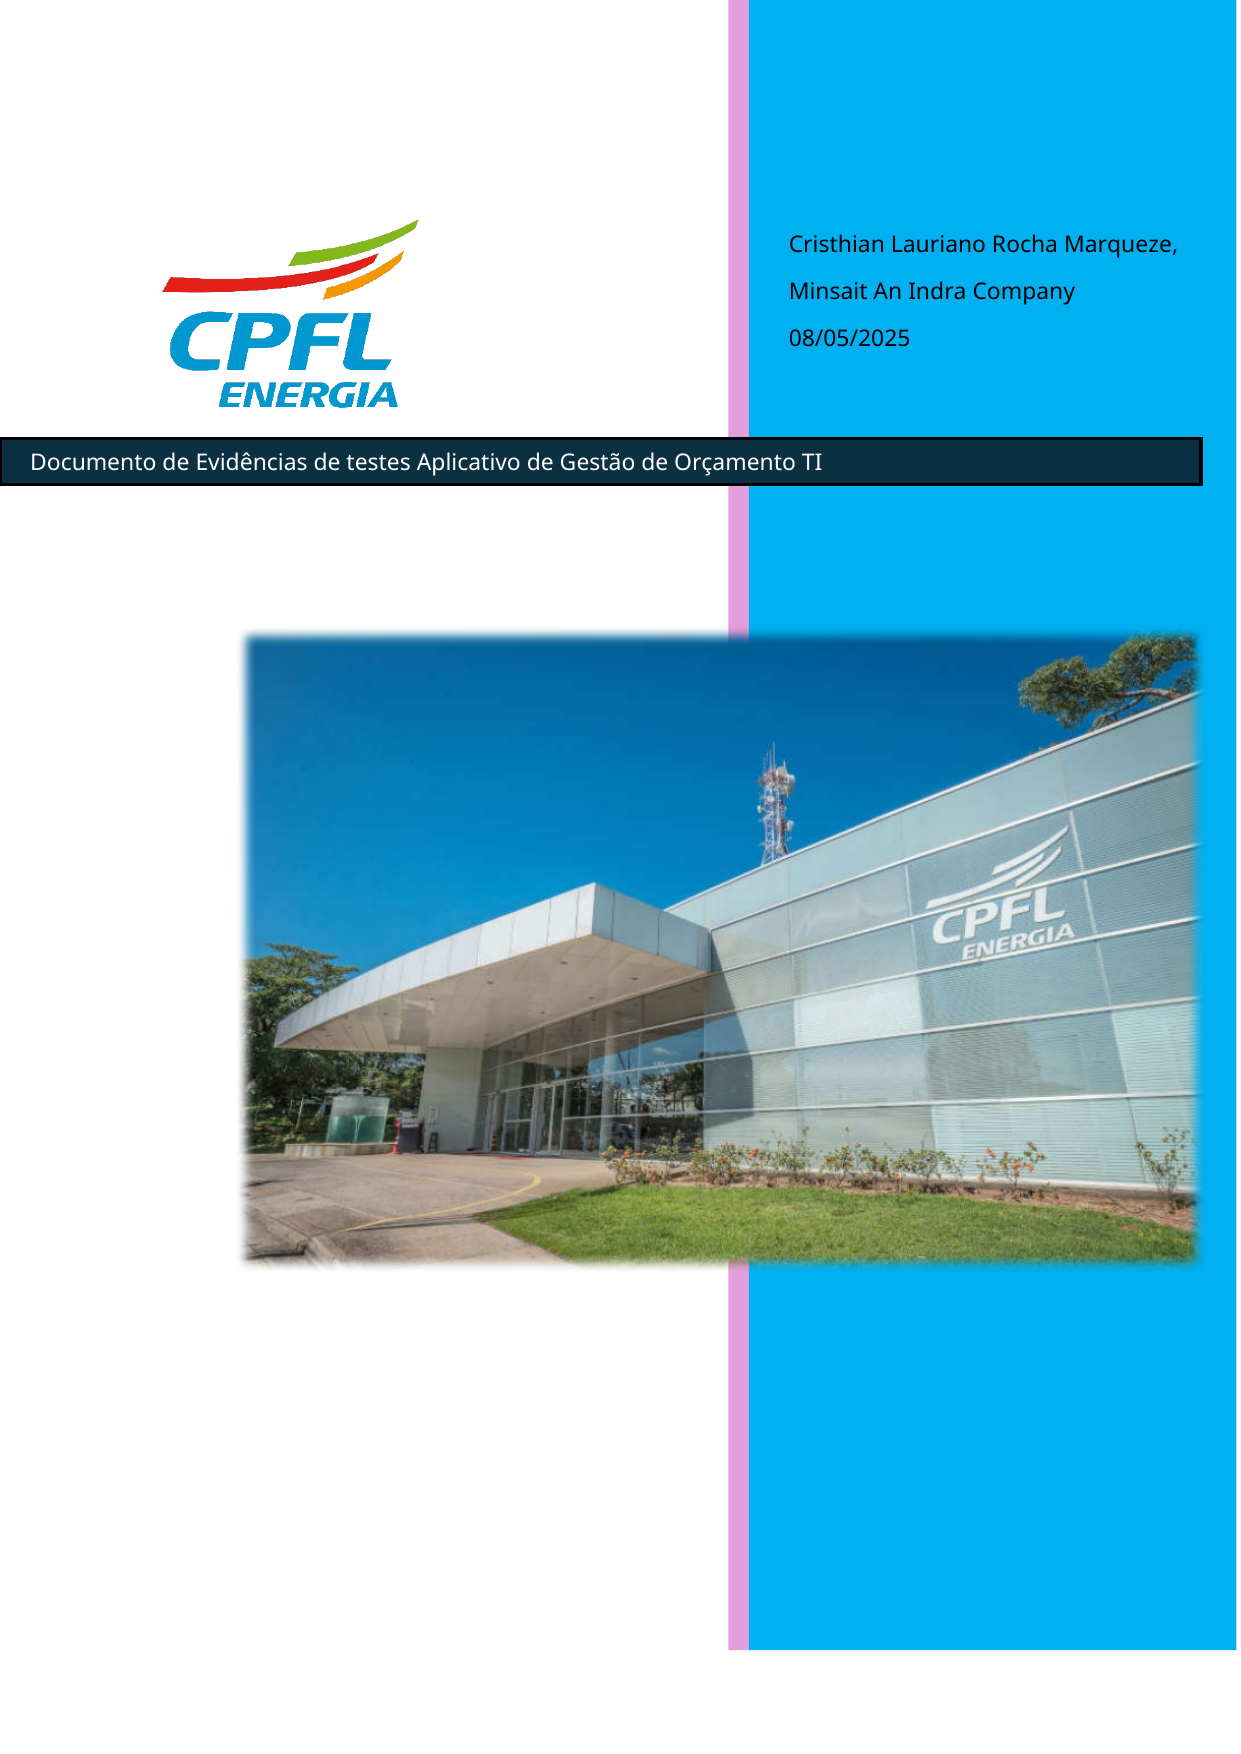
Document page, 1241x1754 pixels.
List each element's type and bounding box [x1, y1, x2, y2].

picture [253, 633, 1201, 1267]
picture [150, 206, 431, 423]
